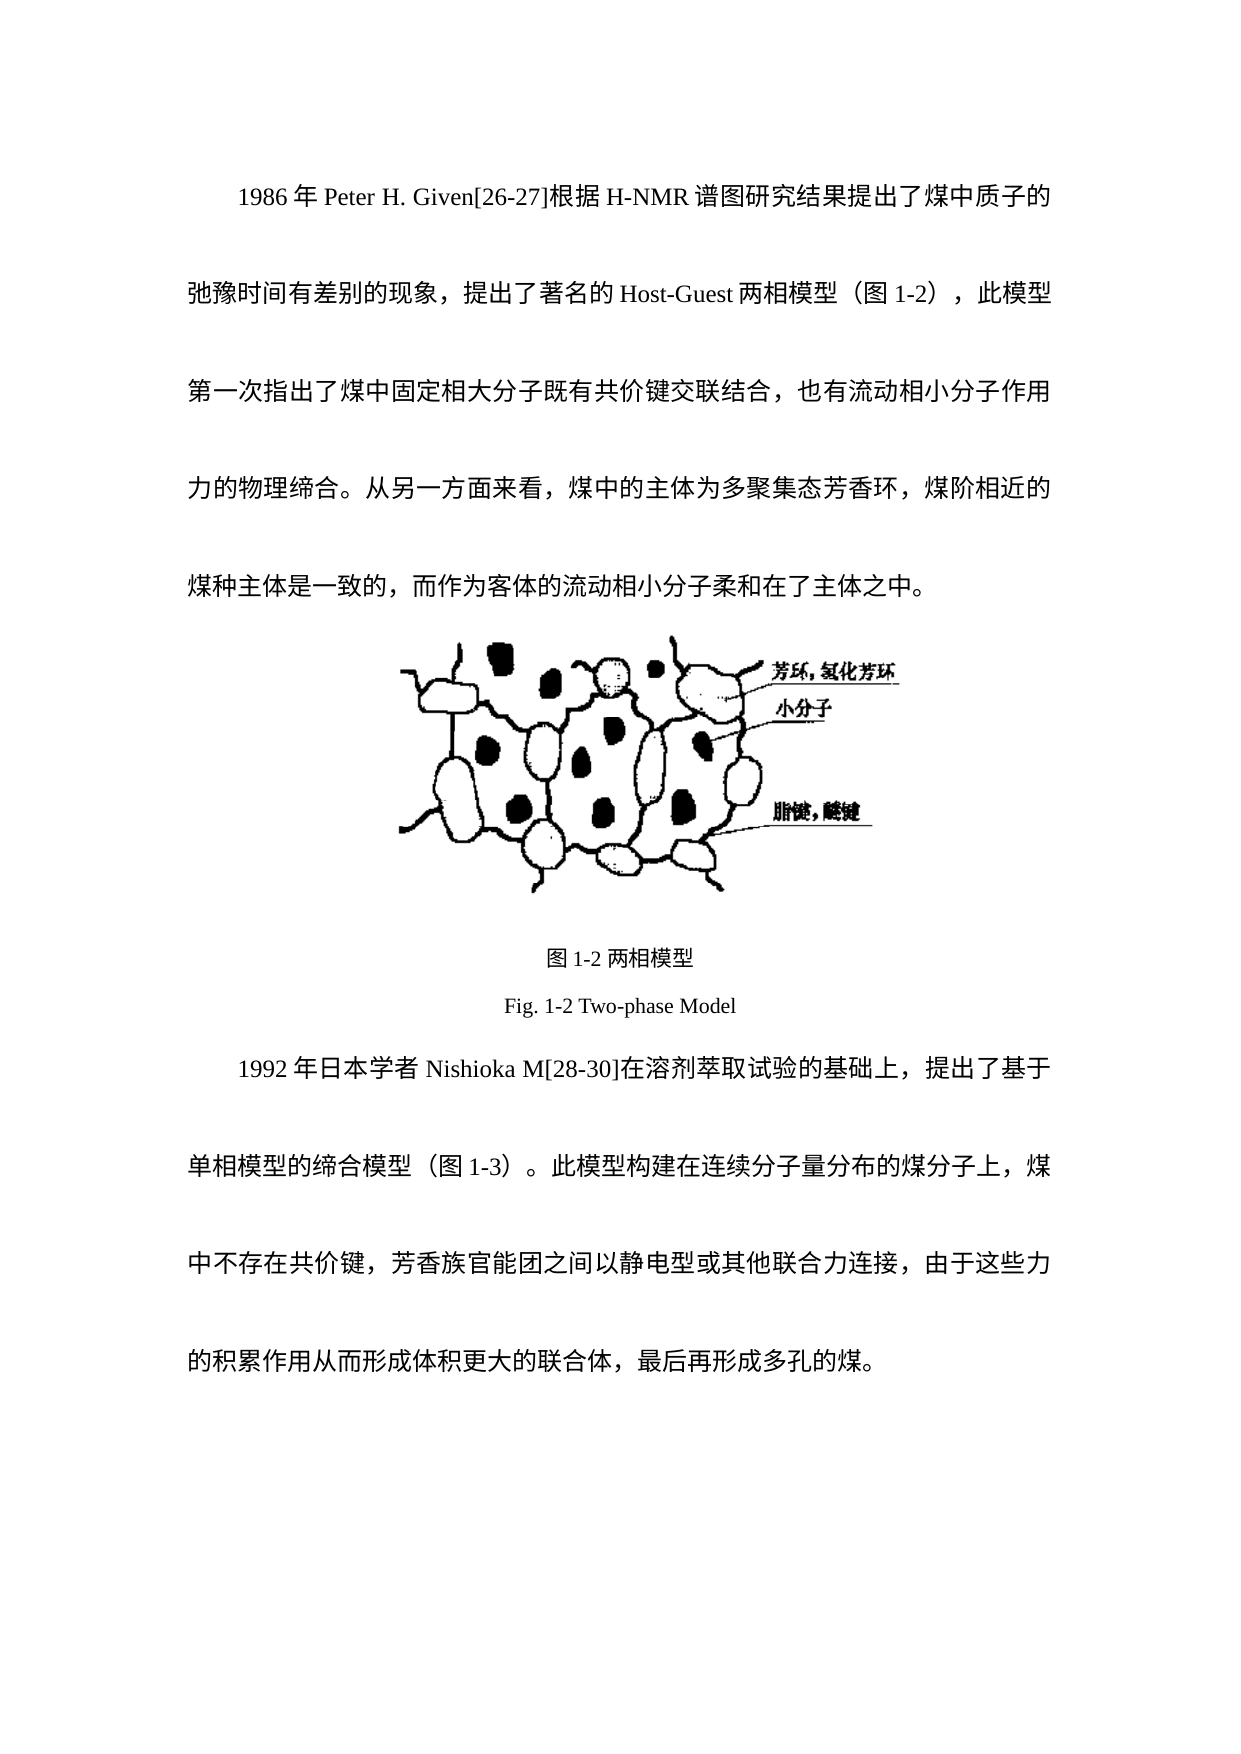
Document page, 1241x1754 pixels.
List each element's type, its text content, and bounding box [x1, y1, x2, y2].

picture [381, 635, 903, 904]
text Fig. 1-2 Two-phase Model [187, 989, 1053, 1022]
text 1986年Peter H. Given[26-27]根据H-NMR谱图研究结果提出了煤中质子的弛豫时间有差别的现象，提出了著名的Host-Guest两相模型（图1-2），此模型第一次指出了煤中固定相大分子既有共价键交联结合，也有流动相小分子作用力的物理缔合。从另一方面来看，煤中的主体为多聚集态芳香环，煤阶相近的煤种主体是一致的，而作为客体的流动相小分子柔和在了主体之中。 [187, 162, 1053, 617]
text 1992年日本学者Nishioka M[28-30]在溶剂萃取试验的基础上，提出了基于单相模型的缔合模型（图1-3）。此模型构建在连续分子量分布的煤分子上，煤中不存在共价键，芳香族官能团之间以静电型或其他联合力连接，由于这些力的积累作用从而形成体积更大的联合体，最后再形成多孔的煤。 [187, 1034, 1053, 1392]
text 图1-2 两相模型 [187, 941, 1053, 973]
